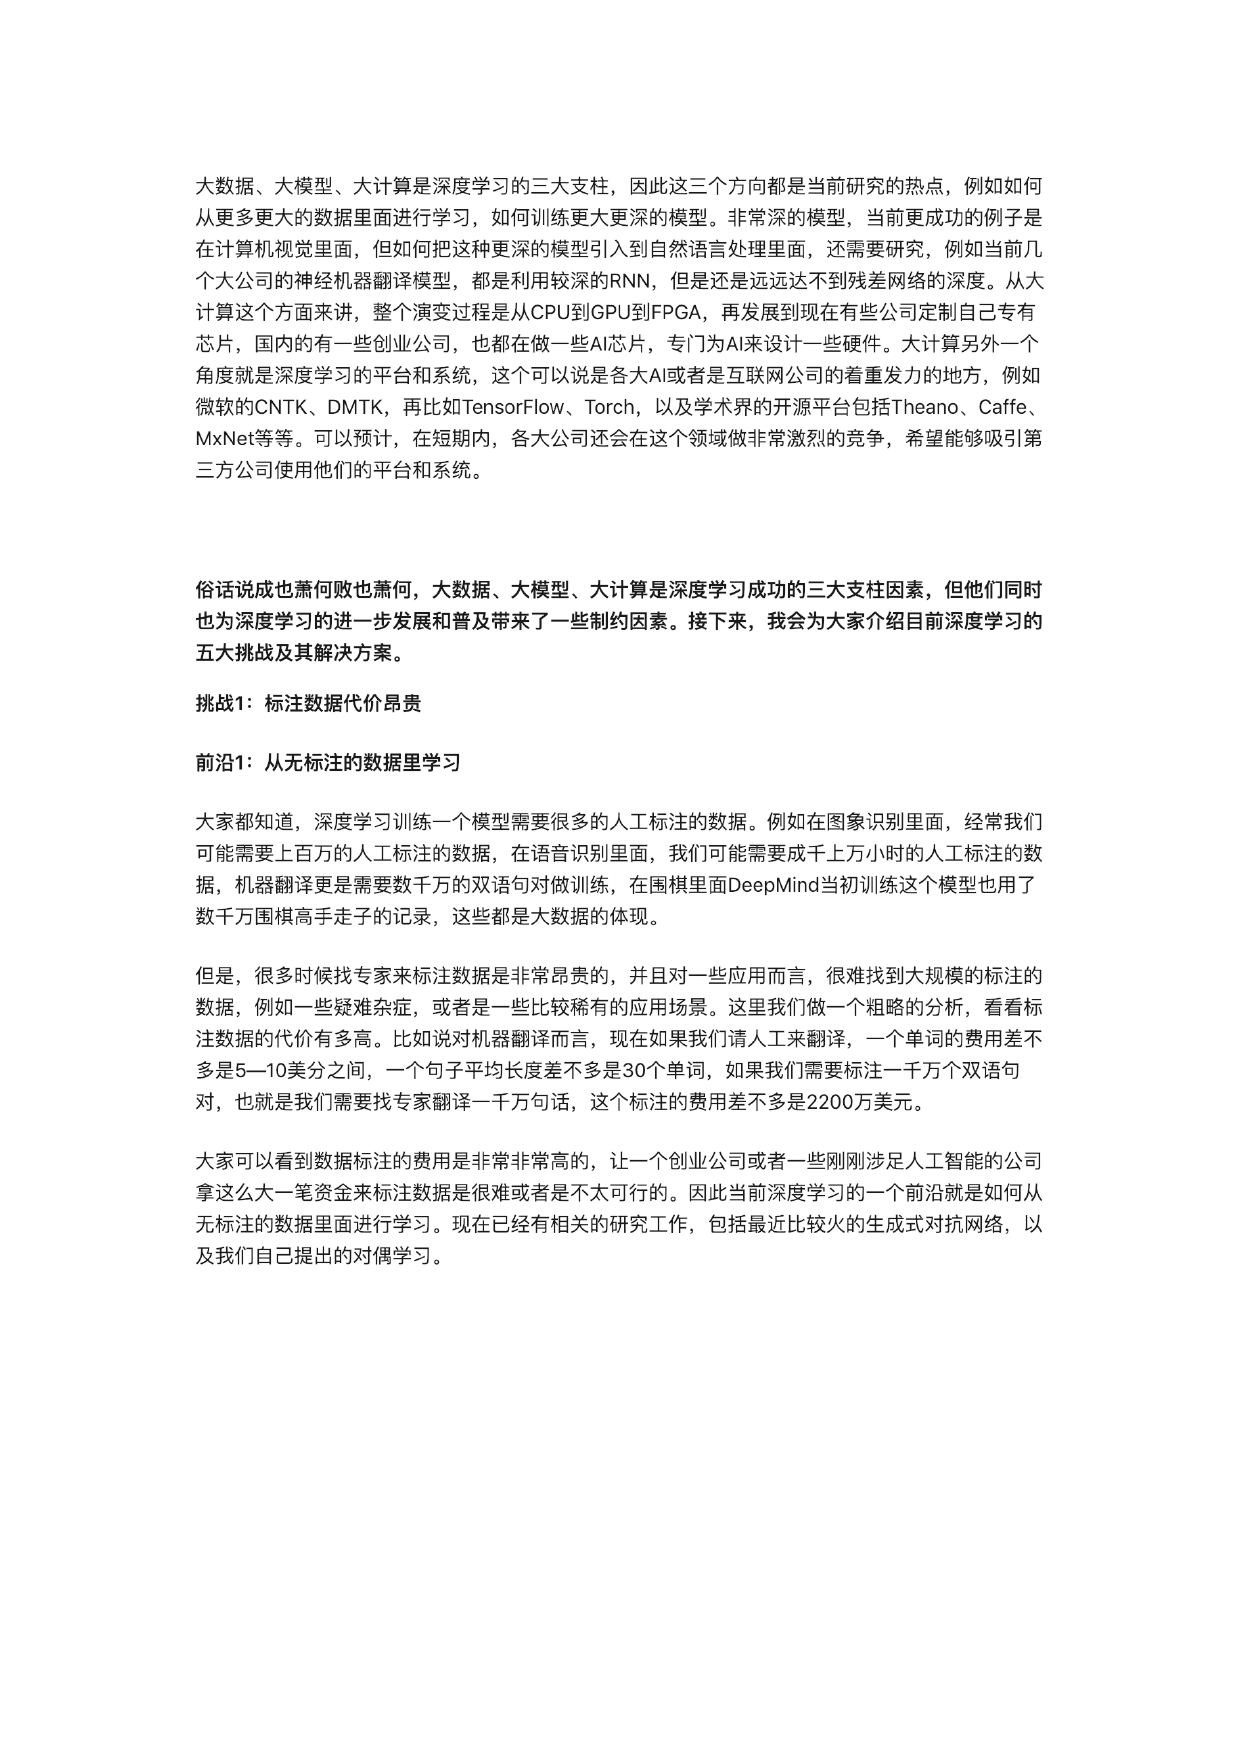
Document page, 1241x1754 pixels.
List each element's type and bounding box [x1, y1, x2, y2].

picture [187, 162, 1053, 675]
picture [187, 682, 1053, 1282]
